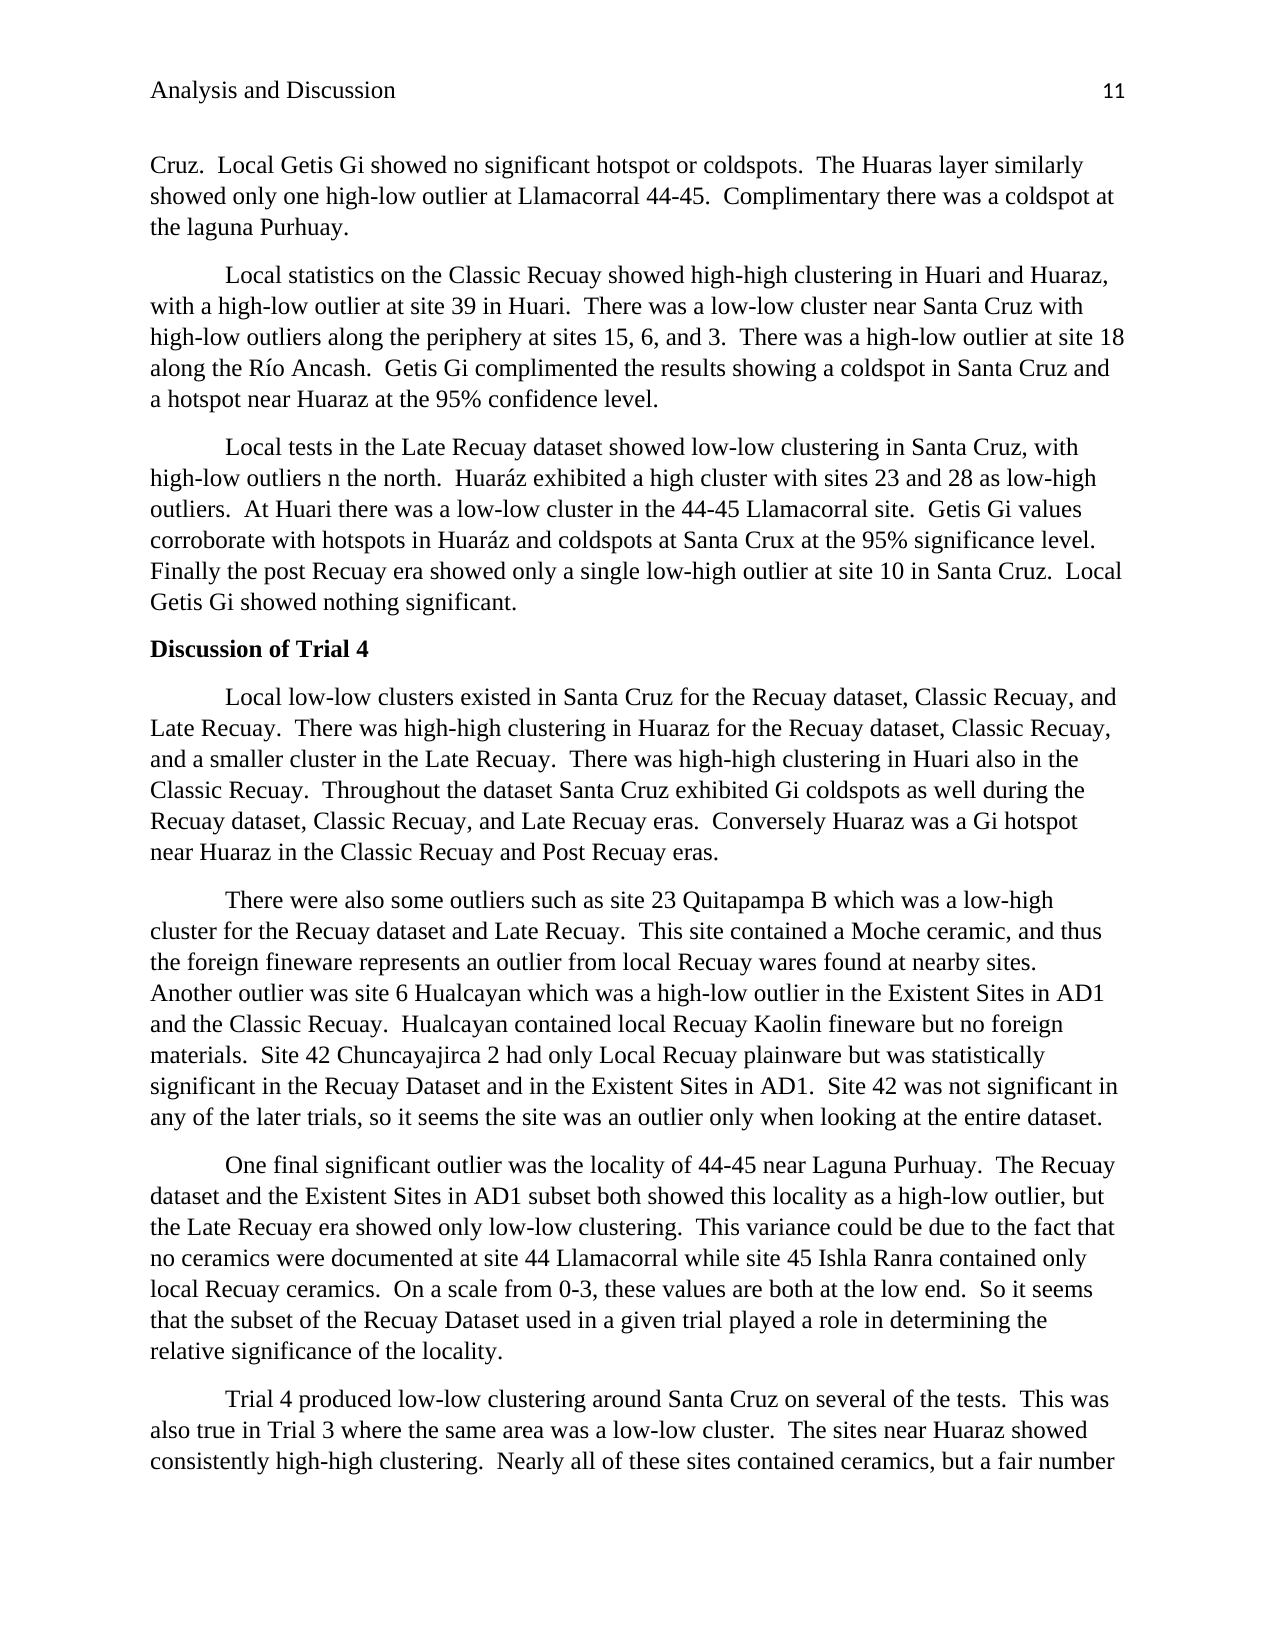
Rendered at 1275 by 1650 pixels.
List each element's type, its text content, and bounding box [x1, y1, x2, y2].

text Discussion of Trial 4 [150, 634, 1125, 663]
text Local tests in the Late Recuay dataset showed low-low clustering in Santa Cruz, with high-low outliers n the north. Huaráz exhibited a high cluster with sites 23 and 28 as low-high outliers. At Huari there was a low-low cluster in the 44-45 Llamacorral site. Getis Gi values corroborate with hotspots in Huaráz and coldspots at Santa Crux at the 95% significance level. Finally the post Recuay era showed only a single low-high outlier at site 10 in Santa Cruz. Local Getis Gi showed nothing significant. [150, 432, 1125, 616]
text There were also some outliers such as site 23 Quitapampa B which was a low-high cluster for the Recuay dataset and Late Recuay. This site contained a Moche ceramic, and thus the foreign fineware represents an outlier from local Recuay wares found at nearby sites. Another outlier was site 6 Hualcayan which was a high-low outlier in the Existent Sites in AD1 and the Classic Recuay. Hualcayan contained local Recuay Kaolin fineware but no foreign materials. Site 42 Chuncayajirca 2 had only Local Recuay plainware but was statistically significant in the Recuay Dataset and in the Existent Sites in AD1. Site 42 was not significant in any of the later trials, so it seems the site was an outlier only when looking at the entire dataset. [150, 885, 1125, 1131]
text Local low-low clusters existed in Santa Cruz for the Recuay dataset, Classic Recuay, and Late Recuay. There was high-high clustering in Huaraz for the Recuay dataset, Classic Recuay, and a smaller cluster in the Late Recuay. There was high-high clustering in Huari also in the Classic Recuay. Throughout the dataset Santa Cruz exhibited Gi coldspots as well during the Recuay dataset, Classic Recuay, and Late Recuay eras. Conversely Huaraz was a Gi hotspot near Huaraz in the Classic Recuay and Post Recuay eras. [150, 682, 1125, 866]
text One final significant outlier was the locality of 44-45 near Laguna Purhuay. The Recuay dataset and the Existent Sites in AD1 subset both showed this locality as a high-low outlier, but the Late Recuay era showed only low-low clustering. This variance could be due to the fact that no ceramics were documented at site 44 Llamacorral while site 45 Ishla Ranra contained only local Recuay ceramics. On a scale from 0-3, these values are both at the low end. So it seems that the subset of the Recuay Dataset used in a given trial played a role in determining the relative significance of the locality. [150, 1150, 1125, 1365]
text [150, 150, 1125, 241]
text Local statistics on the Classic Recuay showed high-high clustering in Huari and Huaraz, with a high-low outlier at site 39 in Huari. There was a low-low cluster near Santa Cruz with high-low outliers along the periphery at sites 15, 6, and 3. There was a high-low outlier at site 18 along the Río Ancash. Getis Gi complimented the results showing a coldspot in Santa Cruz and a hotspot near Huaraz at the 95% confidence level. [150, 260, 1125, 413]
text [150, 1384, 1125, 1475]
